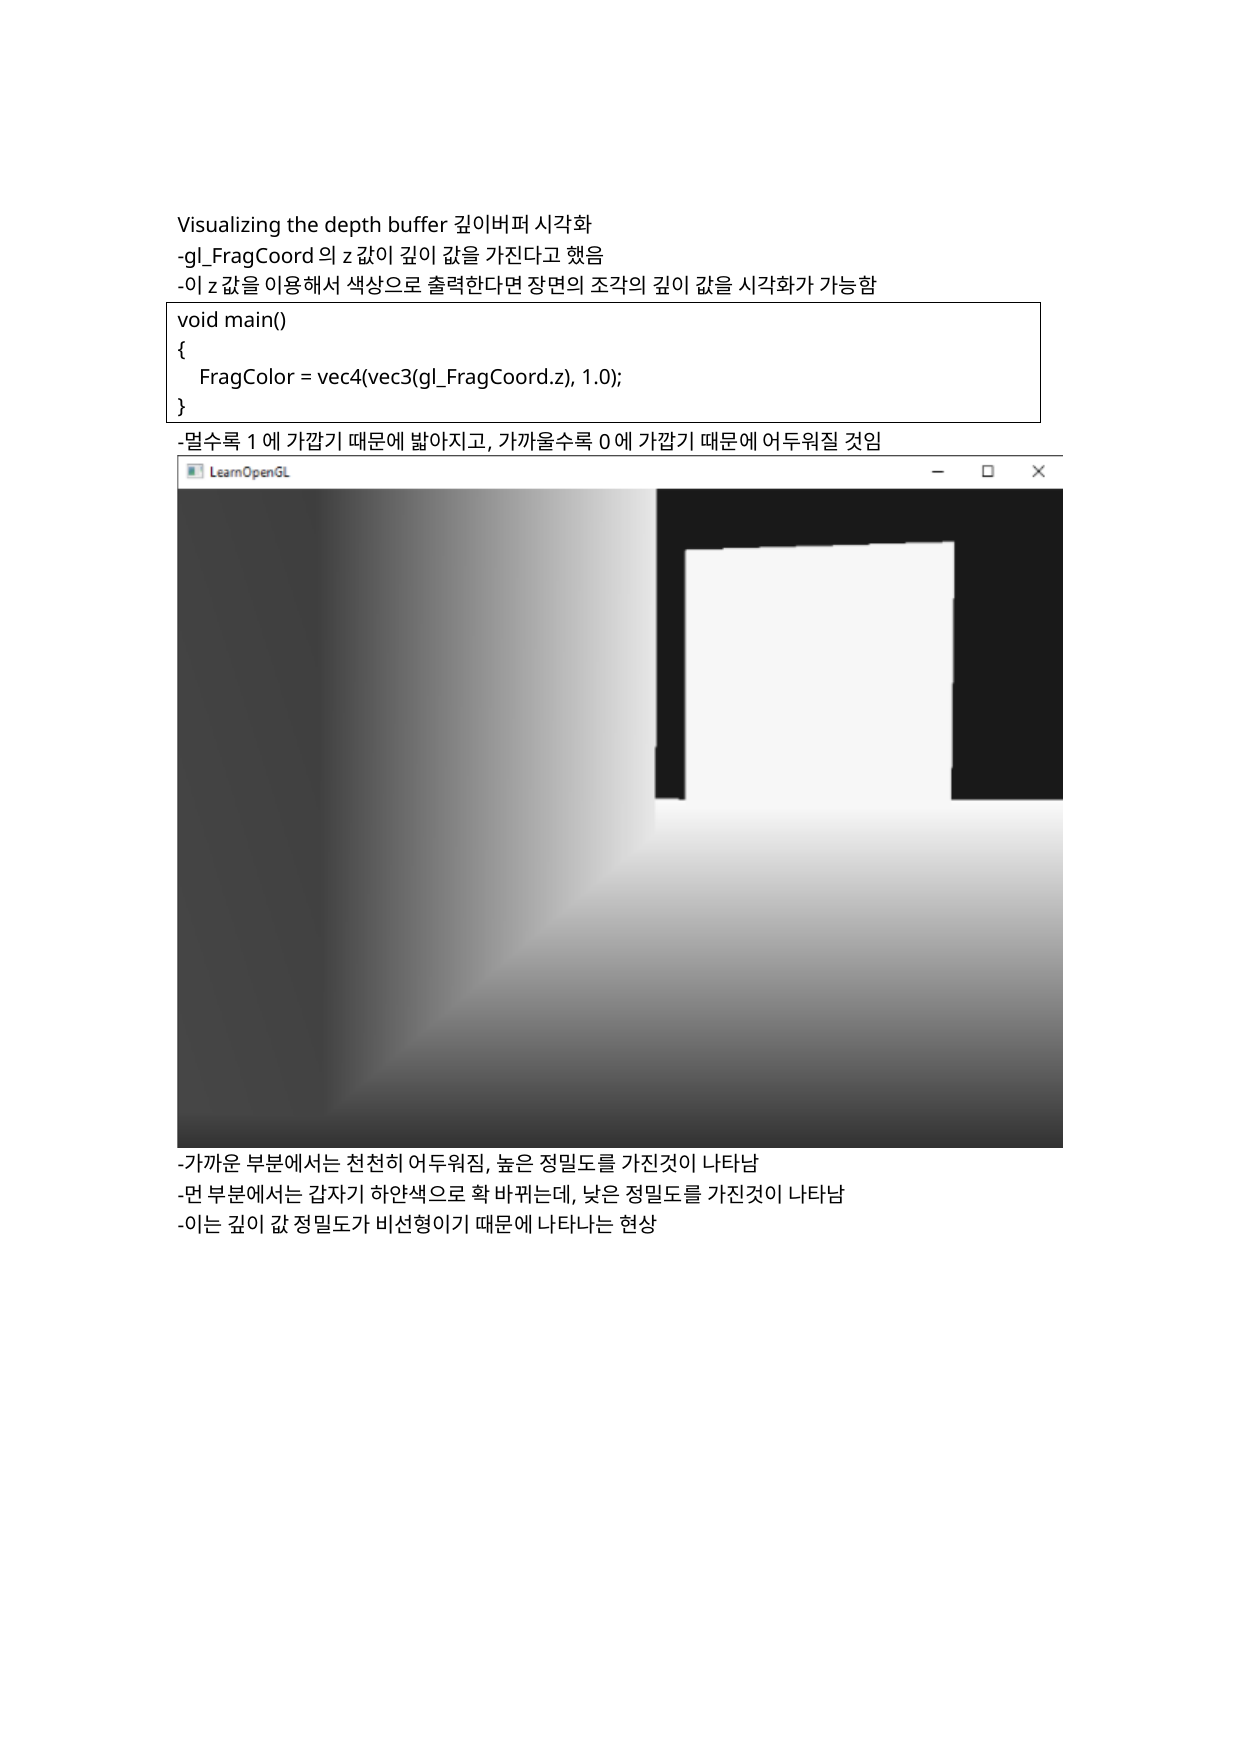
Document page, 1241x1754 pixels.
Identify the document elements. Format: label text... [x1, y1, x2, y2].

text -먼 부분에서는 갑자기 하얀색으로 확 바뀌는데, 낮은 정밀도를 가진것이 나타남 [177, 1178, 1063, 1208]
text -이 z값을 이용해서 색상으로 출력한다면 장면의 조각의 깊이 값을 시각화가 가능함 [169, 269, 1071, 302]
table_header void main() { FragColor = vec4(vec3(gl_FragCoord.z), 1.0); } [167, 303, 1040, 422]
text -가까운 부분에서는 천천히 어두워짐, 높은 정밀도를 가진것이 나타남 [177, 1148, 1063, 1178]
picture [177, 455, 1063, 1148]
text -이는 깊이 값 정밀도가 비선형이기 때문에 나타나는 현상 [177, 1208, 1063, 1238]
text -멀수록 1에 가깝기 때문에 밟아지고, 가까울수록 0에 가깝기 때문에 어두워질 것임 [169, 423, 1071, 455]
text -gl_FragCoord의 z값이 깊이 값을 가진다고 했음 [177, 239, 1063, 269]
text Visualizing the depth buffer 깊이버퍼 시각화 [169, 207, 1071, 239]
